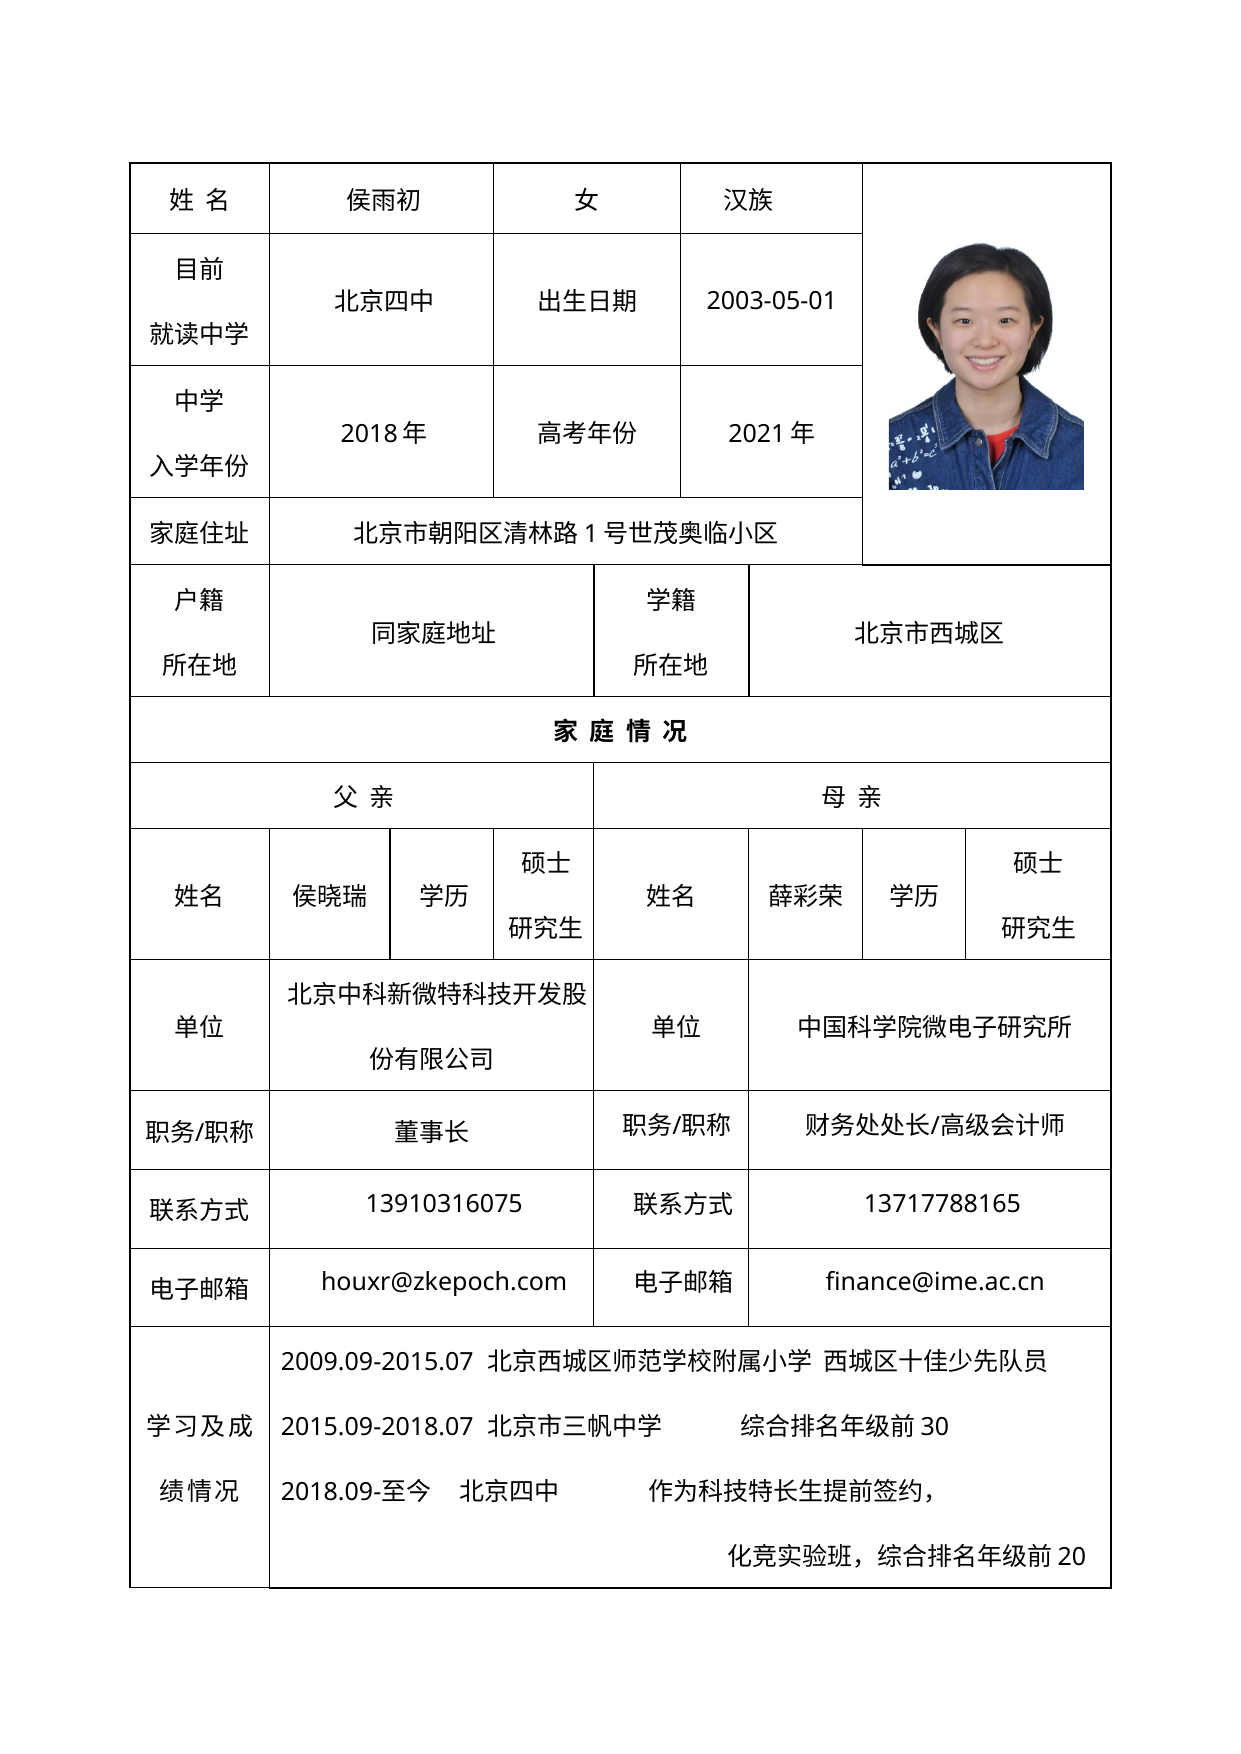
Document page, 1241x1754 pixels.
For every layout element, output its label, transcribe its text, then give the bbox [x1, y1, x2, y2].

table_cell 职务/职称 [594, 1091, 748, 1169]
table_header 女 [494, 164, 680, 233]
table_cell 侯晓瑞 [270, 829, 389, 959]
table_cell 中学 入学年份 [131, 366, 269, 497]
table_cell 高考年份 [494, 366, 680, 497]
table_header 姓 名 [131, 164, 269, 233]
table_cell 2003-05-01 [681, 234, 862, 365]
table_cell 硕士 研究生 [494, 829, 593, 959]
table_cell 单位 [131, 960, 269, 1090]
table_cell 硕士 研究生 [966, 829, 1110, 959]
table_cell 电子邮箱 [131, 1249, 269, 1326]
table_cell 北京市朝阳区清林路1号世茂奥临小区 [270, 498, 862, 564]
table_cell 2009.09-2015.07 北京西城区师范学校附属小学 西城区十佳少先队员 2015.09-2018.07 北京市三帆中学 综合排名年级前30 2018.09-至今 北京四中 作为科技特长生提前签约， 化竞实验班，综合排名年级前20 [270, 1327, 1110, 1587]
table_cell 职务/职称 [131, 1091, 269, 1169]
table_cell 联系方式 [594, 1170, 748, 1247]
table_cell 学历 [863, 829, 965, 959]
table_cell 同家庭地址 [270, 565, 593, 696]
table_cell 单位 [594, 960, 748, 1090]
table_cell 北京市西城区 [750, 565, 1110, 696]
table_cell 户籍 所在地 [131, 565, 269, 696]
table_cell 家 庭 情 况 [131, 697, 1110, 762]
table_cell 电子邮箱 [594, 1249, 748, 1326]
table_cell 北京四中 [270, 234, 493, 365]
table_cell 董事长 [270, 1091, 593, 1169]
table_cell 家庭住址 [131, 498, 269, 564]
table_header 侯雨初 [270, 164, 493, 233]
table_cell 学历 [391, 829, 493, 959]
table_cell 薛彩荣 [749, 829, 862, 959]
table_cell 财务处处长/高级会计师 [749, 1091, 1110, 1169]
table_cell houxr@zkepoch.com [270, 1249, 593, 1326]
table_cell 2021年 [681, 366, 862, 497]
table_cell 联系方式 [131, 1170, 269, 1247]
table_cell 父 亲 [131, 763, 593, 828]
table_cell 姓名 [131, 829, 269, 959]
table_cell 13717788165 [749, 1170, 1110, 1247]
table_cell 出生日期 [494, 234, 680, 365]
picture [888, 217, 1084, 490]
table_cell 13910316075 [270, 1170, 593, 1247]
table_header [863, 164, 1110, 564]
table_cell 姓名 [594, 829, 748, 959]
table_cell 母 亲 [594, 763, 1110, 828]
table_cell 学习及成绩情况 [131, 1327, 269, 1587]
table_header 汉族 [681, 164, 862, 233]
table_cell 2018年 [270, 366, 493, 497]
table_cell 中国科学院微电子研究所 [749, 960, 1110, 1090]
table_cell 目前 就读中学 [131, 234, 269, 365]
table_cell finance@ime.ac.cn [749, 1249, 1110, 1326]
table_cell 学籍 所在地 [595, 565, 748, 696]
table_cell 北京中科新微特科技开发股份有限公司 [270, 960, 593, 1090]
